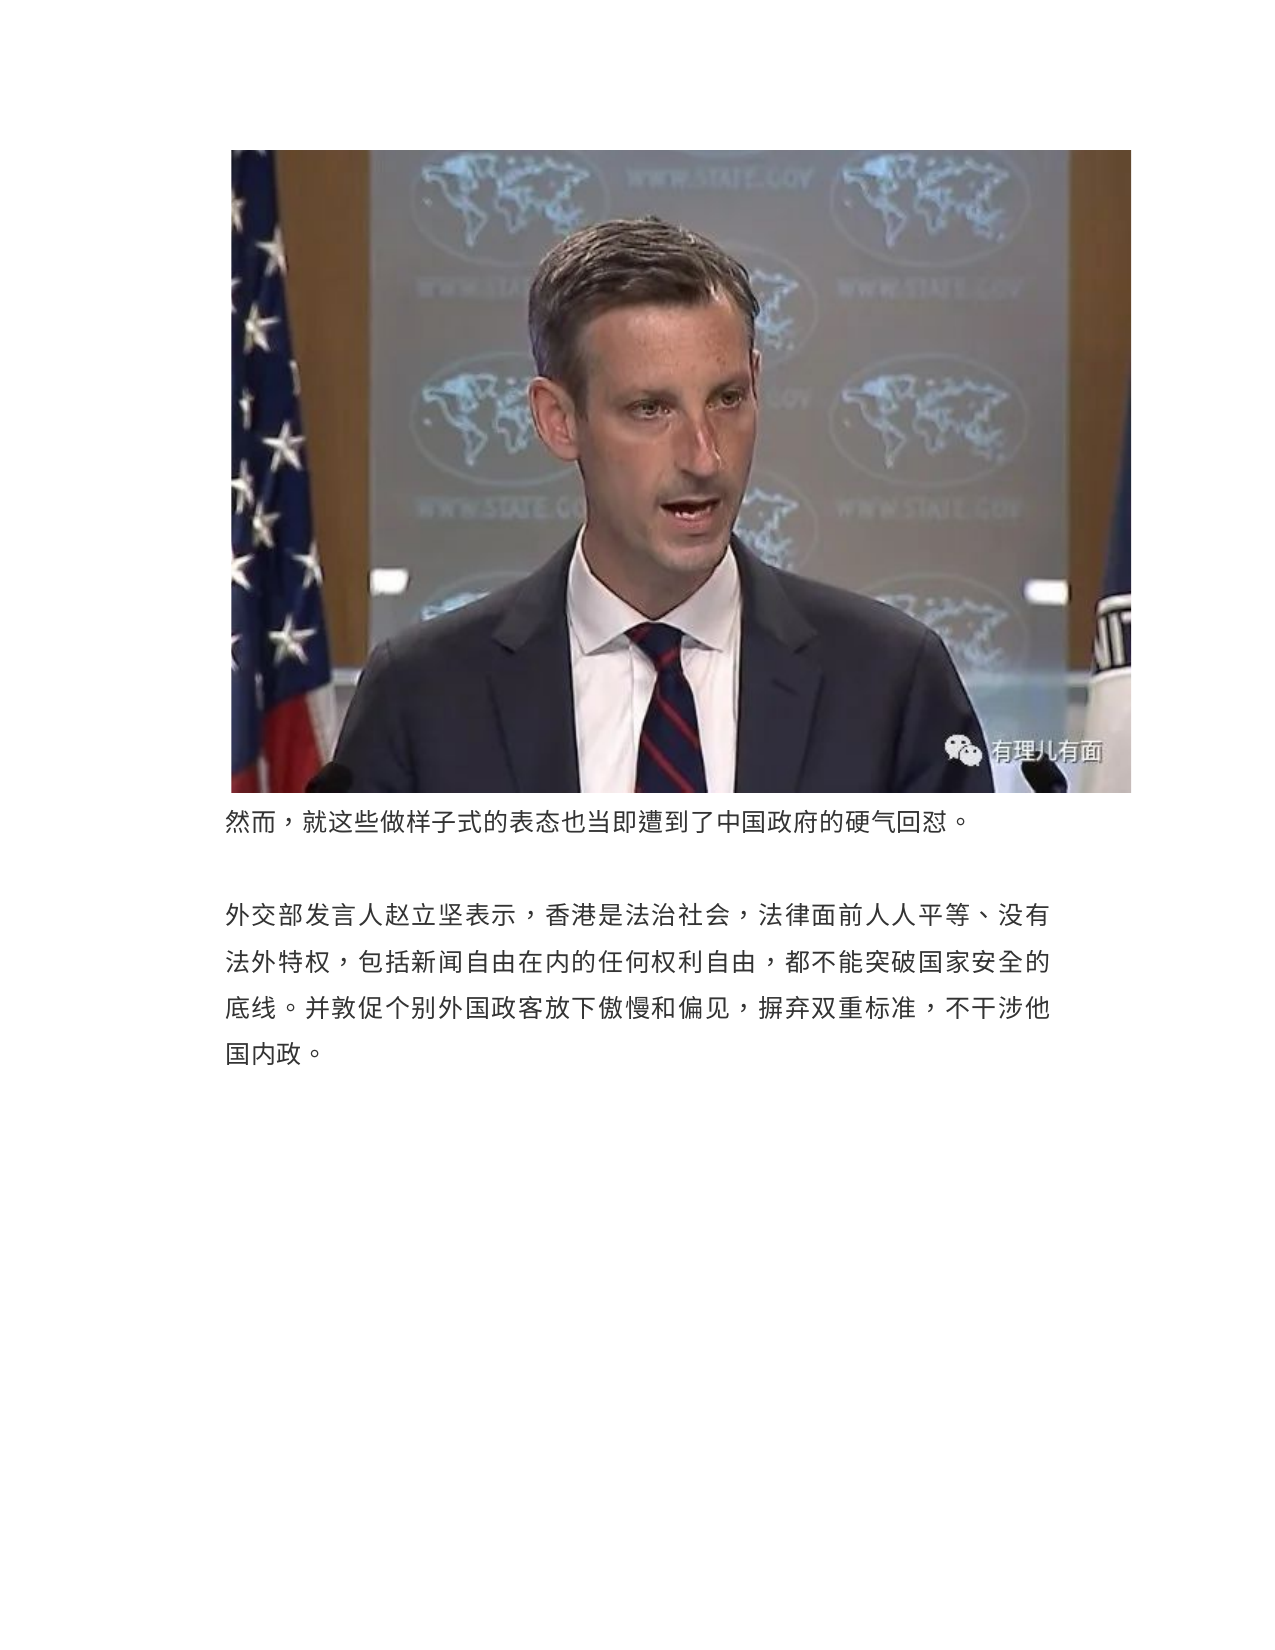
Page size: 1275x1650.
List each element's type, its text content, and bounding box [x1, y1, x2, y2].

picture [231, 150, 1132, 793]
text 然而，就这些做样子式的表态也当即遭到了中国政府的硬气回怼。 [225, 792, 1050, 839]
text 外交部发言人赵立坚表示，香港是法治社会，法律面前人人平等、没有法外特权，包括新闻自由在内的任何权利自由，都不能突破国家安全的底线。并敦促个别外国政客放下傲慢和偏见，摒弃双重标准，不干涉他国内政。 [225, 885, 1050, 1071]
